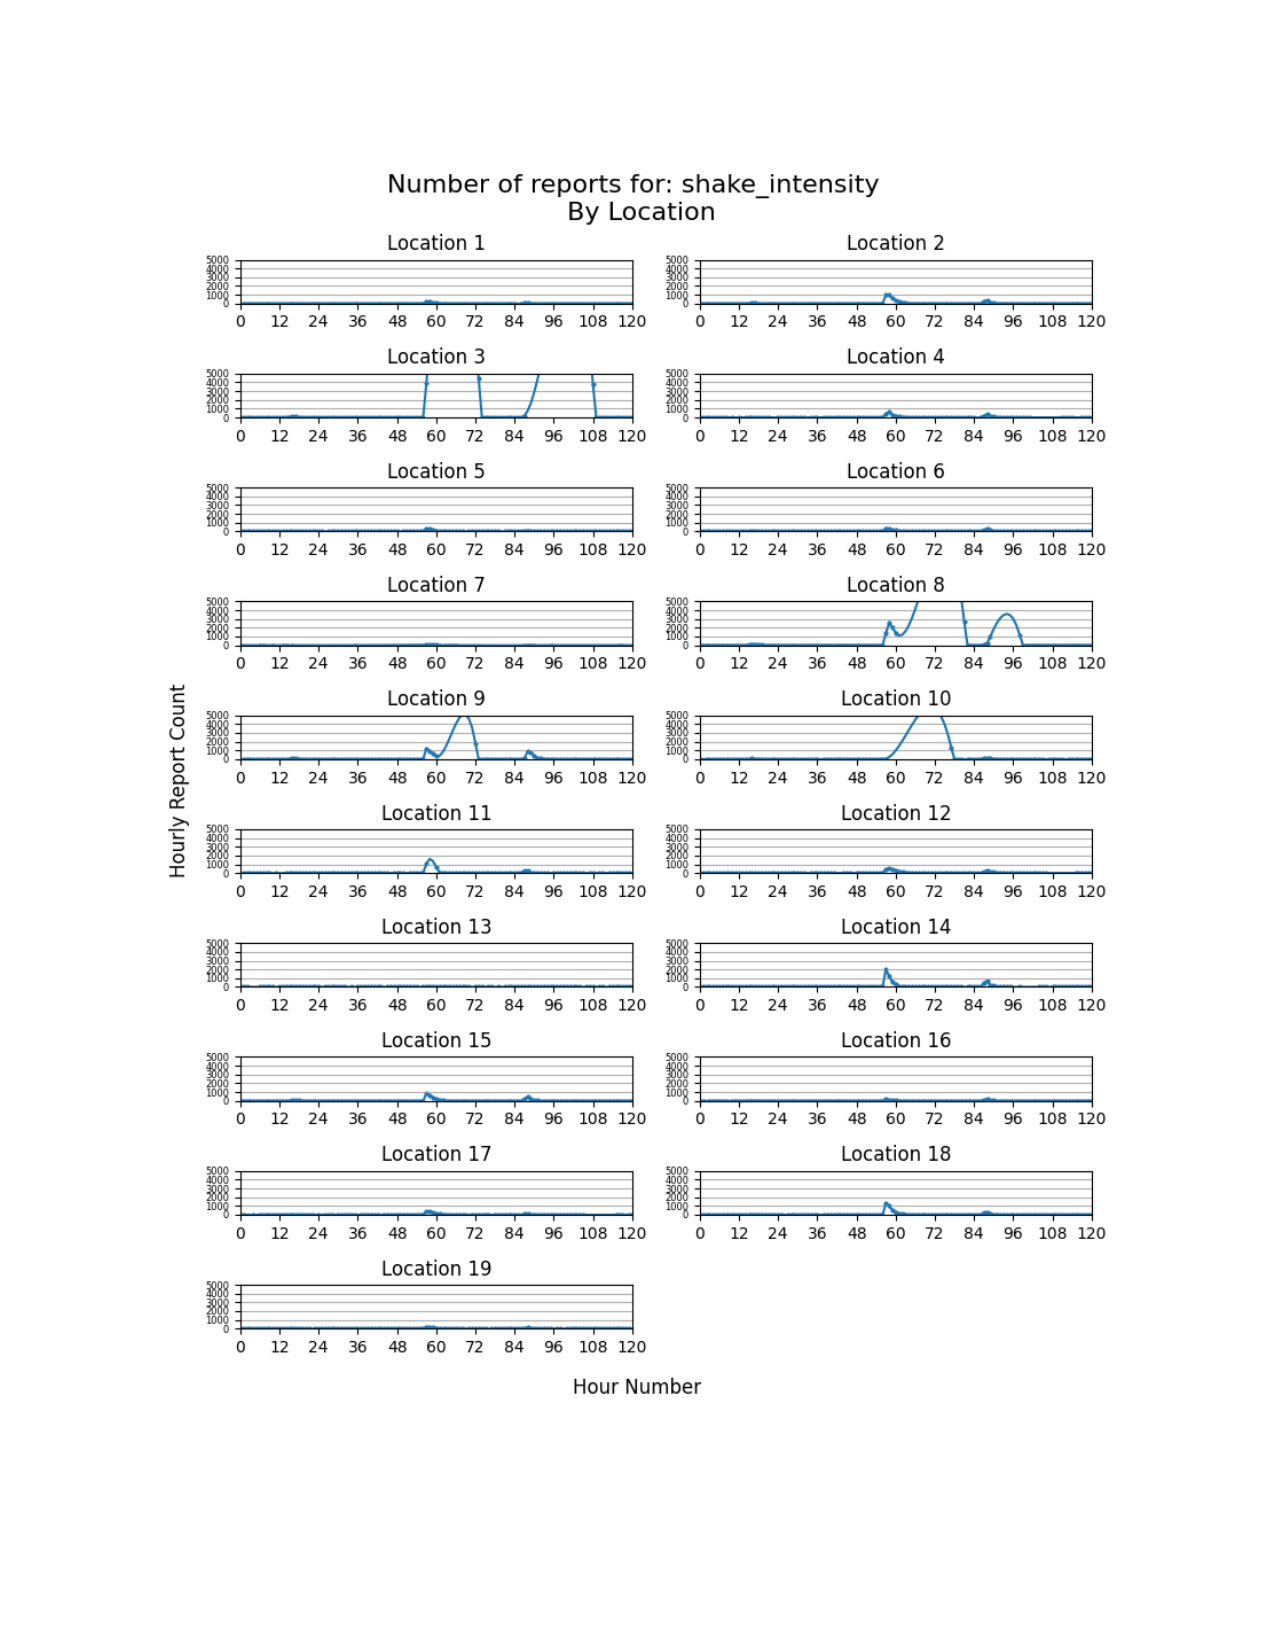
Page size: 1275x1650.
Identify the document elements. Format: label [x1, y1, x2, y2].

picture [150, 150, 1124, 1411]
